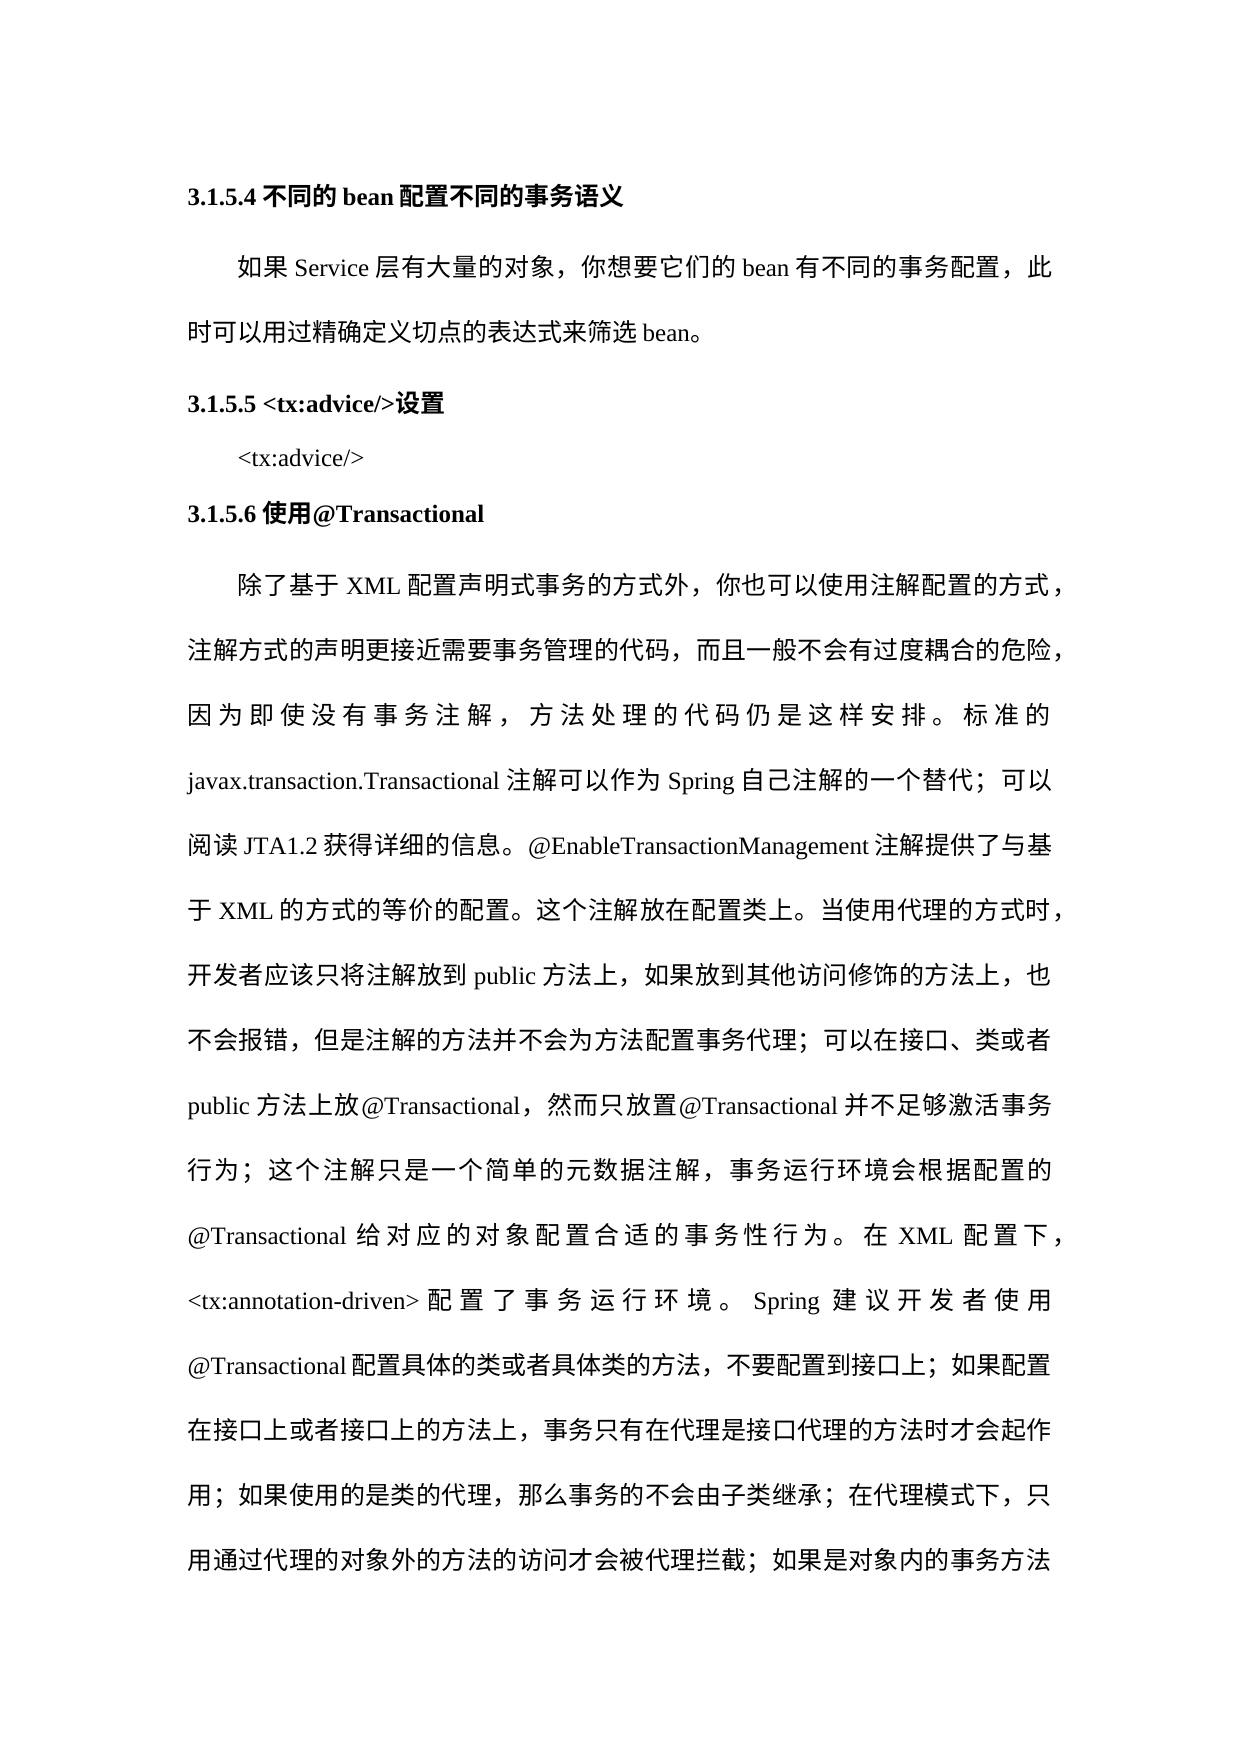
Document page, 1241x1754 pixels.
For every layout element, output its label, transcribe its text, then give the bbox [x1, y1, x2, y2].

text <tx:advice/> [187, 441, 1053, 473]
subtitle 3.1.5.4 不同的bean配置不同的事务语义 [187, 162, 1053, 227]
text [187, 551, 1053, 1591]
text 如果Service层有大量的对象，你想要它们的bean有不同的事务配置，此时可以用过精确定义切点的表达式来筛选bean。 [187, 233, 1053, 363]
subtitle 3.1.5.6 使用@Transactional [187, 479, 1053, 544]
subtitle 3.1.5.5 <tx:advice/>设置 [187, 369, 1053, 434]
